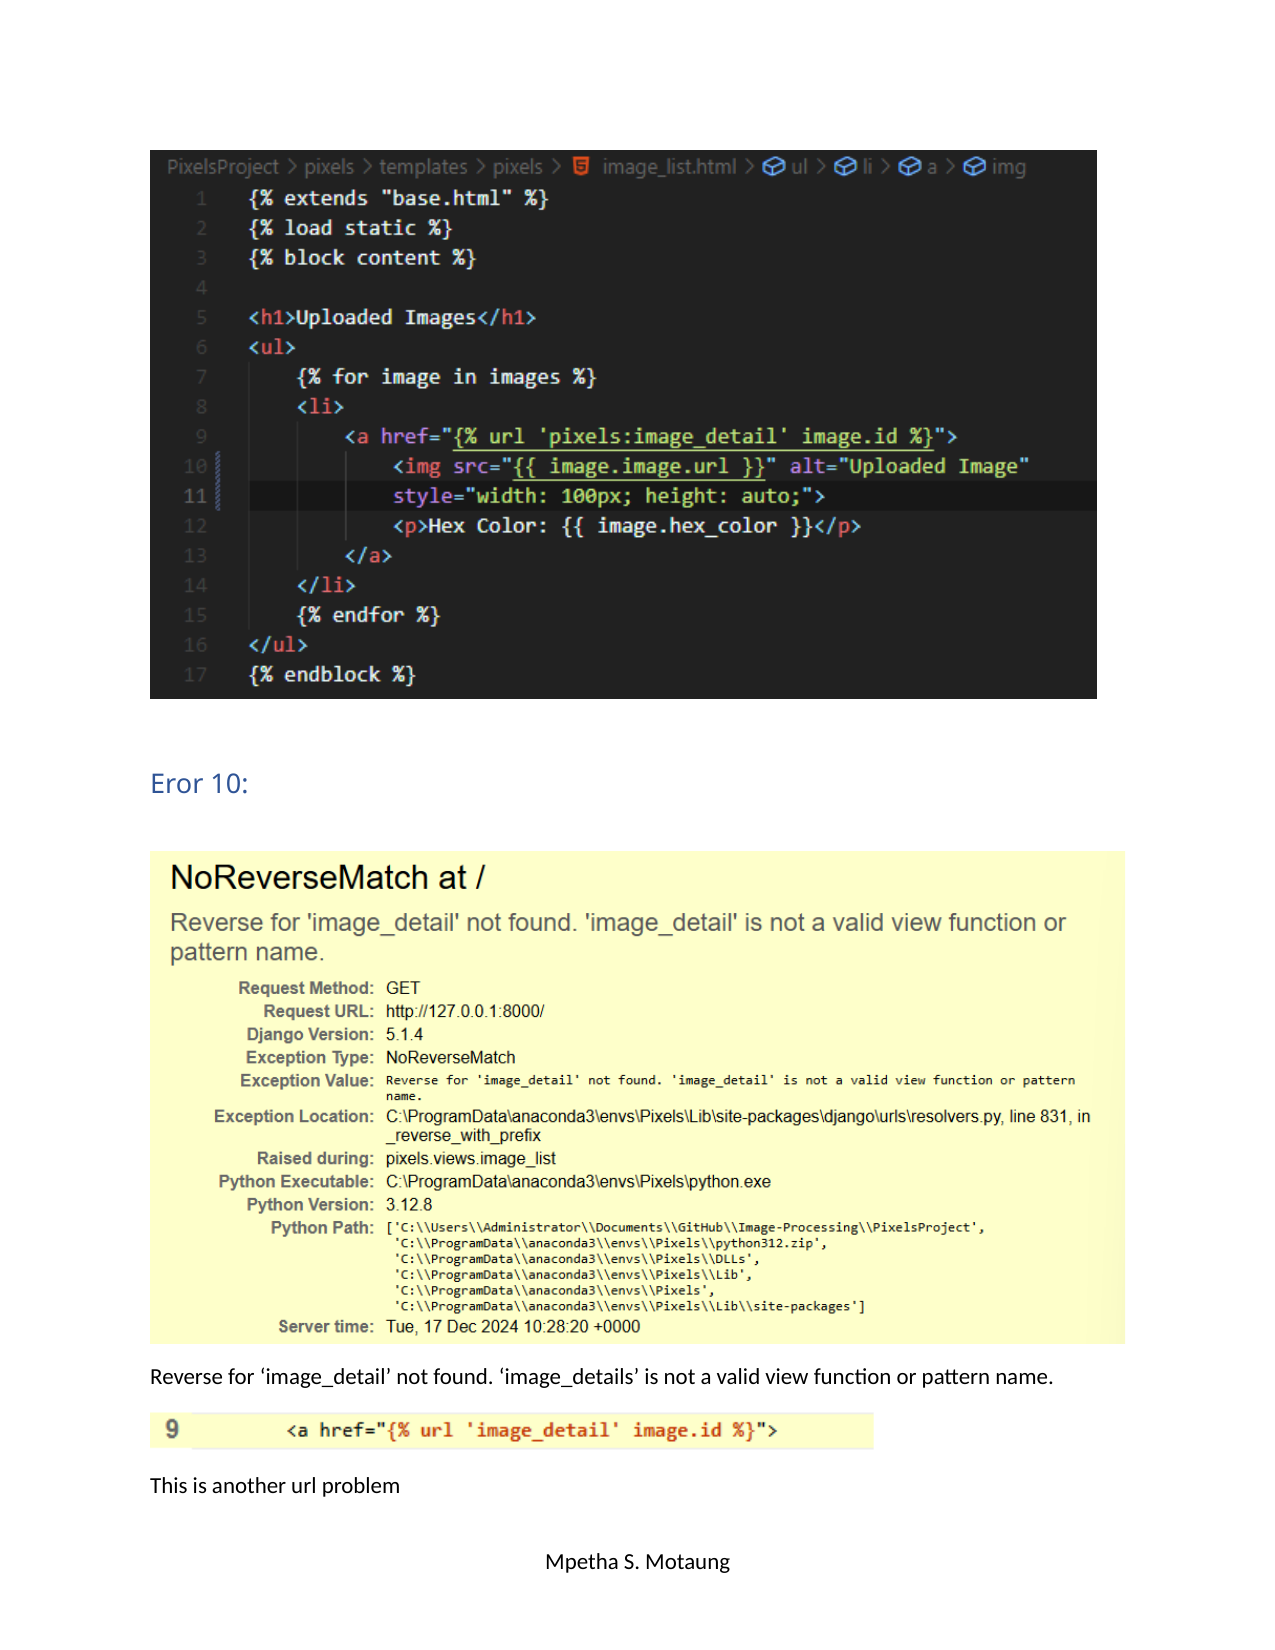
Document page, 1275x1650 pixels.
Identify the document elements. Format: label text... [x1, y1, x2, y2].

text Reverse for ‘image_detail’ not found. ‘image_details’ is not a valid view function or pattern name. [150, 1362, 1125, 1390]
subtitle Eror 10: [150, 764, 1125, 801]
picture [150, 1408, 874, 1453]
picture [150, 851, 1125, 1344]
picture [150, 150, 1097, 699]
text This is another url problem [150, 1471, 1125, 1499]
